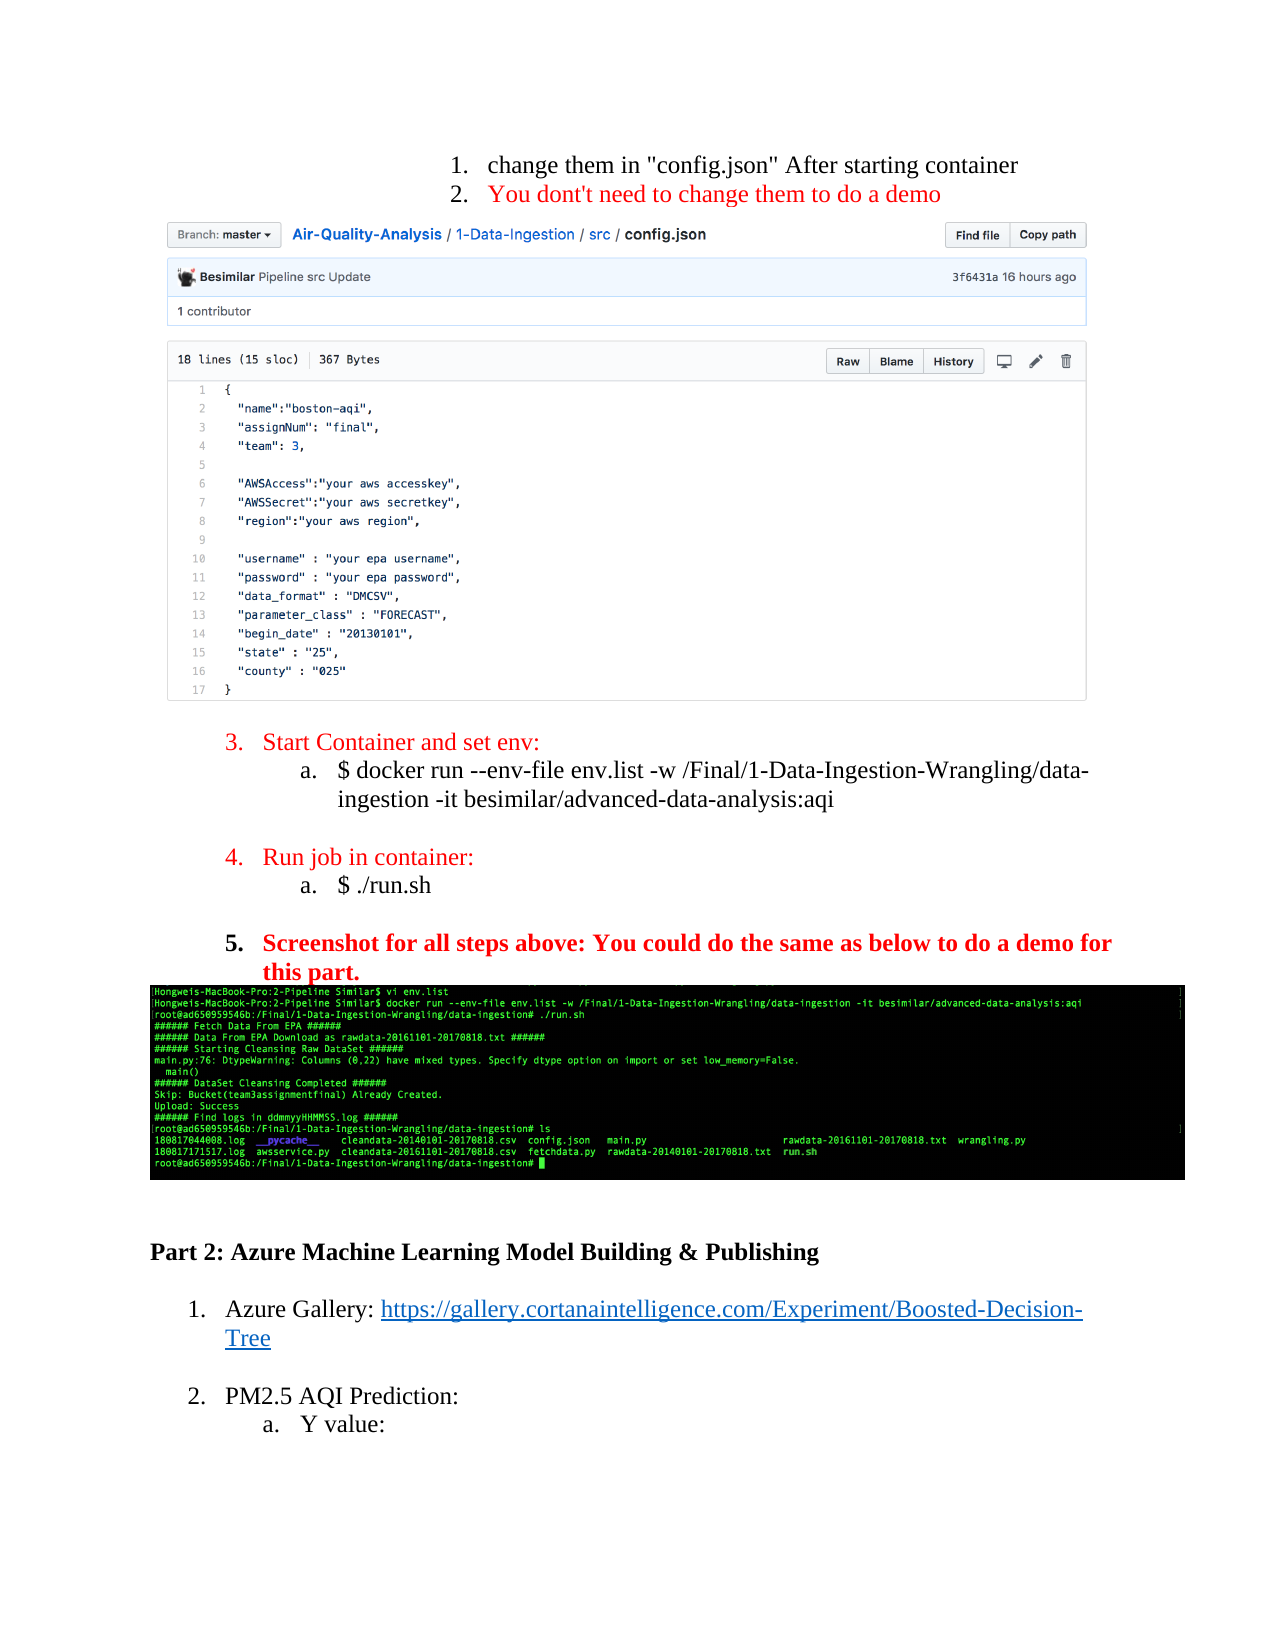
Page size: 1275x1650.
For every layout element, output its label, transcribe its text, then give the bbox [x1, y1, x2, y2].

list change them in "config.json" After starting container [450, 150, 1125, 179]
list Run job in container: [225, 842, 1125, 871]
list You dont't need to change them to do a demo [450, 179, 1125, 207]
list Azure Gallery: https://gallery.cortanaintelligence.com/Experiment/Boosted-Decision-Tree [187, 1294, 1125, 1352]
picture [150, 985, 1185, 1180]
list PM2.5 AQI Prediction: [187, 1381, 1125, 1409]
text Part 2: Azure Machine Learning Model Building & Publishing [150, 1237, 1125, 1266]
list Start Container and set env: [225, 727, 1125, 756]
picture [150, 207, 1123, 727]
list Y value: [262, 1409, 1125, 1438]
list Screenshot for all steps above: You could do the same as below to do a demo for this part. [225, 928, 1125, 985]
list $ ./run.sh [300, 871, 1125, 899]
list $ docker run --env-file env.list -w /Final/1-Data-Ingestion-Wrangling/data-ingestion -it besimilar/advanced-data-analysis:aqi [300, 756, 1125, 813]
